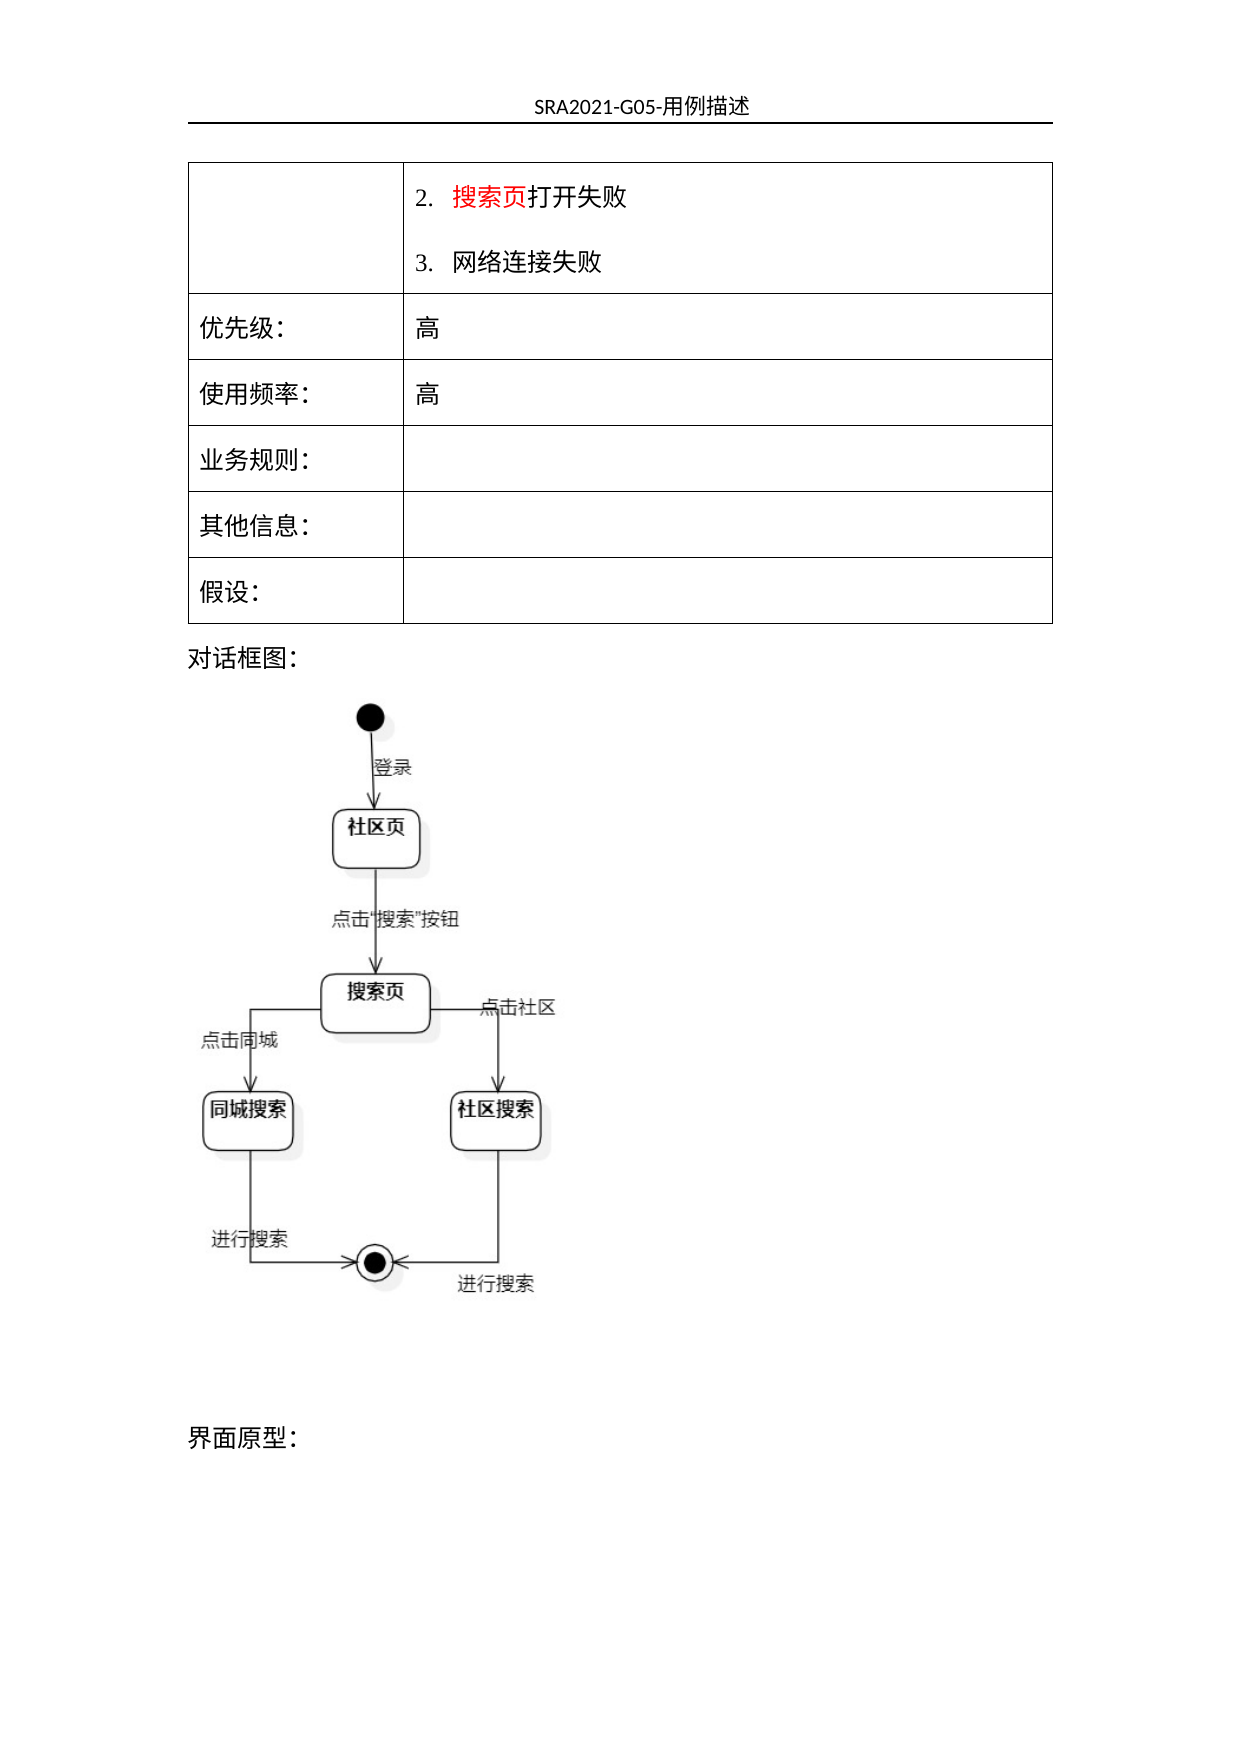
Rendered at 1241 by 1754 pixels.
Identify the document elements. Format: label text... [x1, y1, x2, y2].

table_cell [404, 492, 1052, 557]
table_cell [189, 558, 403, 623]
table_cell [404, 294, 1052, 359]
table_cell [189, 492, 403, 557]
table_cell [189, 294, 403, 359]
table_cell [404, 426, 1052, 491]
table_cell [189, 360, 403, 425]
text 界面原型： [187, 1404, 1053, 1469]
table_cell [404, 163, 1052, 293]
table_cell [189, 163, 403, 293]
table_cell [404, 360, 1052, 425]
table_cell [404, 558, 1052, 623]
picture [187, 689, 614, 1351]
text 对话框图： [187, 624, 1053, 689]
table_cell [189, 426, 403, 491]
